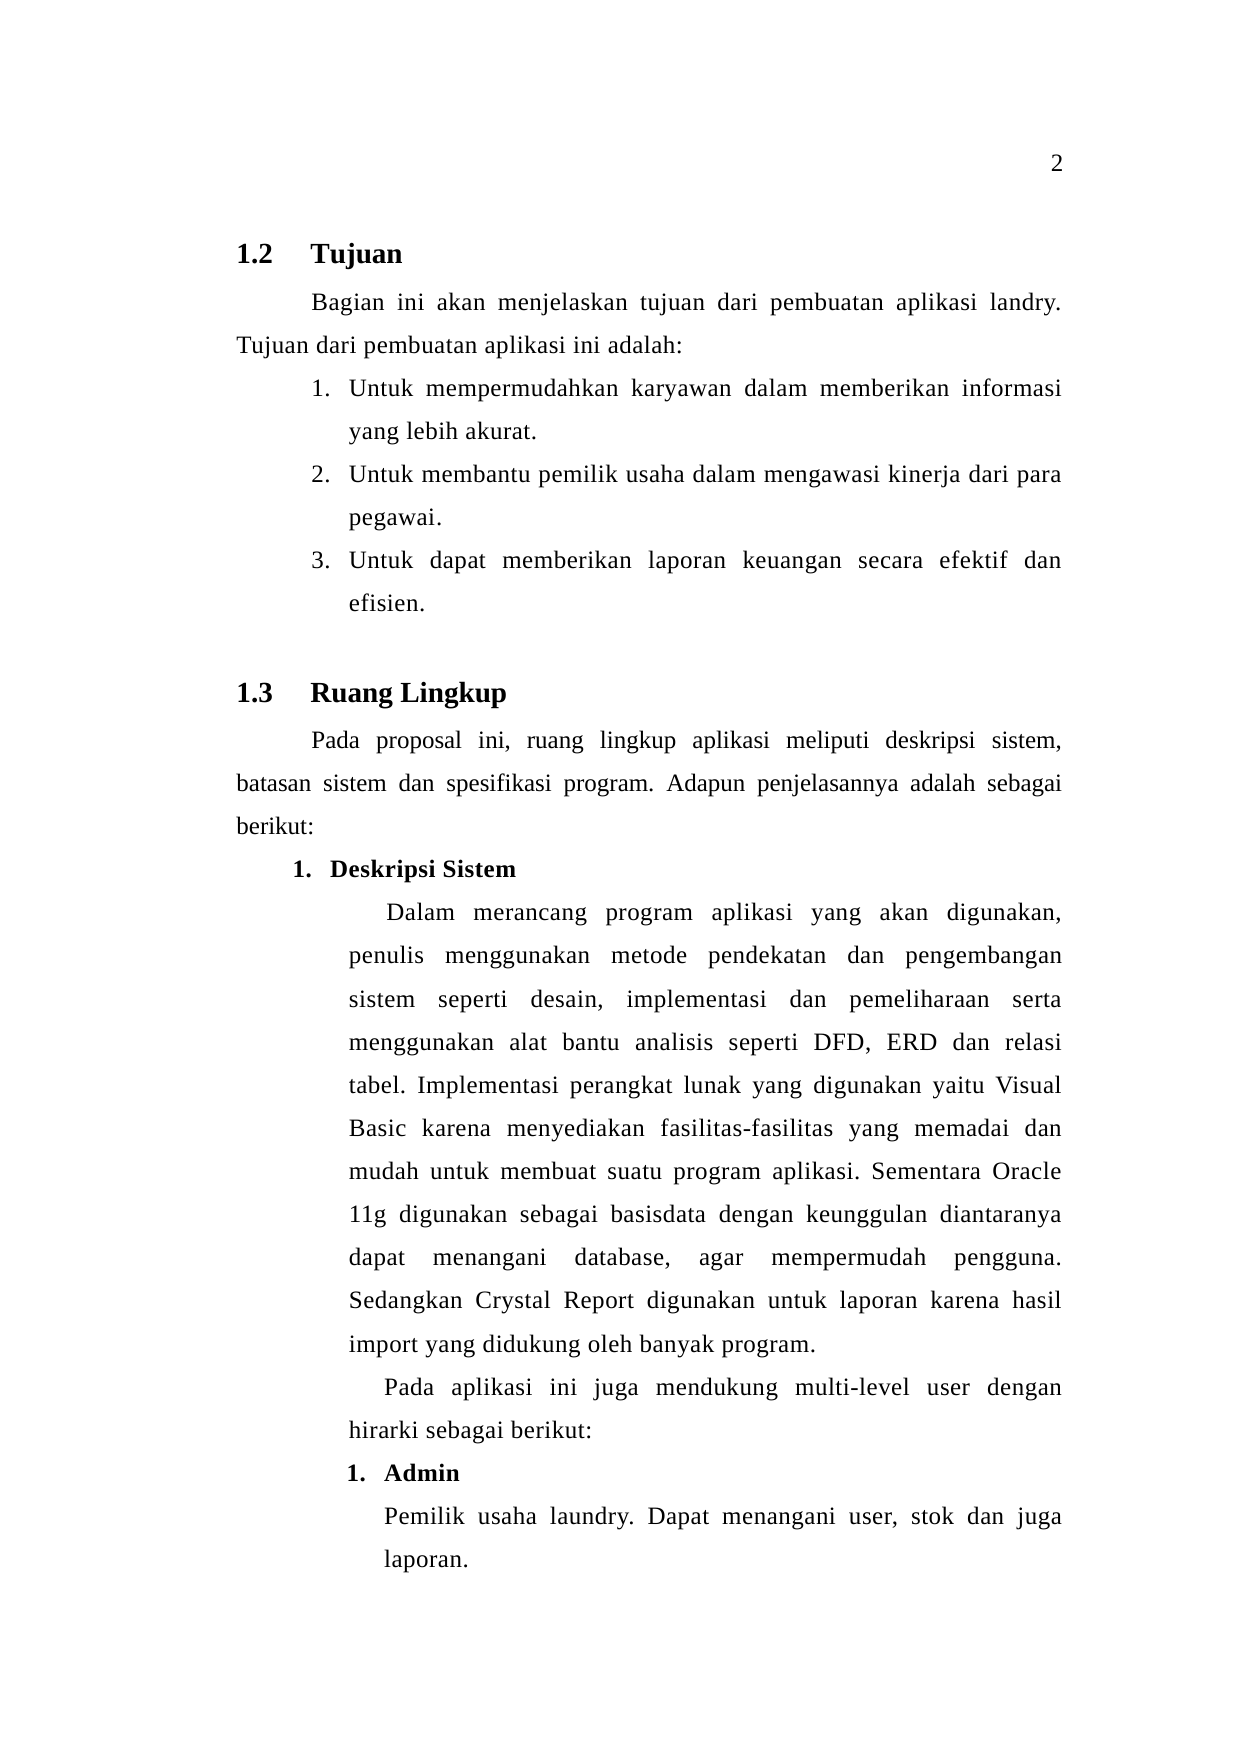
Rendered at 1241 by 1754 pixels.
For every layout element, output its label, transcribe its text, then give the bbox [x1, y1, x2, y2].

list Tujuan [236, 236, 1063, 270]
text Dalam merancang program aplikasi yang akan digunakan, penulis menggunakan metode pendekatan dan pengembangan sistem seperti desain, implementasi dan pemeliharaan serta menggunakan alat bantu analisis seperti DFD, ERD dan relasi tabel. Implementasi perangkat lunak yang digunakan yaitu Visual Basic karena menyediakan fasilitas-fasilitas yang memadai dan mudah untuk membuat suatu program aplikasi. Sementara Oracle 11g digunakan sebagai basisdata dengan keunggulan diantaranya dapat menangani database, agar mempermudah pengguna. Sedangkan Crystal Report digunakan untuk laporan karena hasil import yang didukung oleh banyak program. [349, 897, 1063, 1357]
list Admin [346, 1458, 1063, 1487]
list Ruang Lingkup [236, 675, 1063, 708]
text Pada proposal ini, ruang lingkup aplikasi meliputi deskripsi sistem, batasan sistem dan spesifikasi program. Adapun penjelasannya adalah sebagai berikut: [236, 725, 1063, 840]
text Pemilik usaha laundry. Dapat menangani user, stok dan juga laporan. [384, 1501, 1063, 1573]
text Pada aplikasi ini juga mendukung multi-level user dengan hirarki sebagai berikut: [349, 1372, 1063, 1444]
list Deskripsi Sistem [292, 854, 1063, 883]
title Untuk membantu pemilik usaha dalam mengawasi kinerja dari para pegawai. [311, 459, 1063, 531]
title Untuk mempermudahkan karyawan dalam memberikan informasi yang lebih akurat. [311, 373, 1063, 445]
title Untuk dapat memberikan laporan keuangan secara efektif dan efisien. [311, 545, 1063, 617]
title Bagian ini akan menjelaskan tujuan dari pembuatan aplikasi landry. Tujuan dari pembuatan aplikasi ini adalah: [236, 287, 1063, 358]
